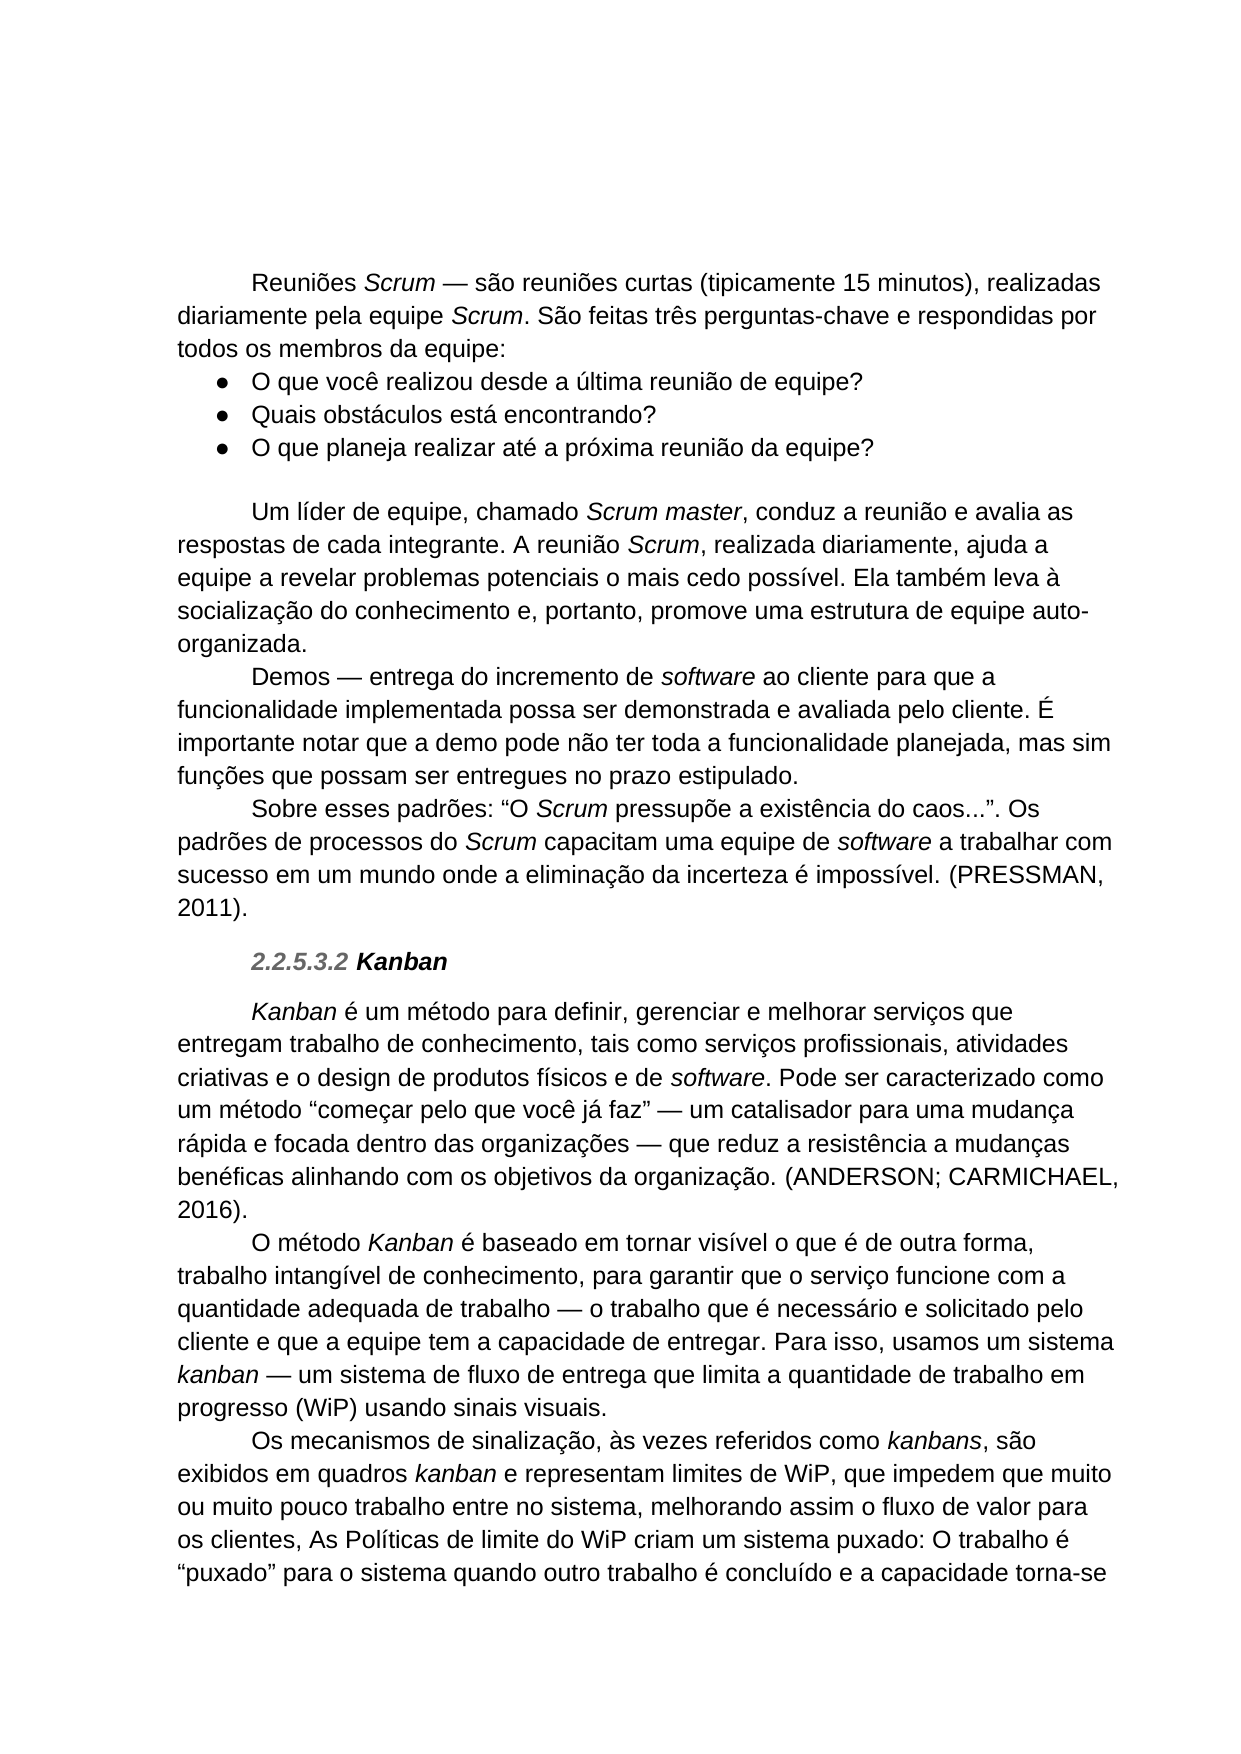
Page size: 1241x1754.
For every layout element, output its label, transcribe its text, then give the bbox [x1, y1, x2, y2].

list O que planeja realizar até a próxima reunião da equipe? [214, 433, 1122, 462]
text Reuniões Scrum — são reuniões curtas (tipicamente 15 minutos), realizadas diariamente pela equipe Scrum. São feitas três perguntas-chave e respondidas por todos os membros da equipe: [177, 268, 1122, 362]
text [177, 1426, 1122, 1587]
list O que você realizou desde a última reunião de equipe? [214, 367, 1122, 396]
text Kanban é um método para definir, gerenciar e melhorar serviços que entregam trabalho de conhecimento, tais como serviços profissionais, atividades criativas e o design de produtos físicos e de software. Pode ser caracterizado como um método “começar pelo que você já faz” — um catalisador para uma mudança rápida e focada dentro das organizações — que reduz a resistência a mudanças benéficas alinhando com os objetivos da organização. (ANDERSON; CARMICHAEL, 2016). [177, 996, 1122, 1223]
text O método Kanban é baseado em tornar visível o que é de outra forma, trabalho intangível de conhecimento, para garantir que o serviço funcione com a quantidade adequada de trabalho — o trabalho que é necessário e solicitado pelo cliente e que a equipe tem a capacidade de entregar. Para isso, usamos um sistema kanban — um sistema de fluxo de entrega que limita a quantidade de trabalho em progresso (WiP) usando sinais visuais. [177, 1228, 1122, 1421]
list Quais obstáculos está encontrando? [214, 400, 1122, 428]
text Sobre esses padrões: “O Scrum pressupõe a existência do caos...”. Os padrões de processos do Scrum capacitam uma equipe de software a trabalhar com sucesso em um mundo onde a eliminação da incerteza é impossível. (PRESSMAN, 2011). [177, 794, 1122, 922]
subtitle Kanban [251, 947, 1122, 976]
text Demos — entrega do incremento de software ao cliente para que a funcionalidade implementada possa ser demonstrada e avaliada pelo cliente. É importante notar que a demo pode não ter toda a funcionalidade planejada, mas sim funções que possam ser entregues no prazo estipulado. [177, 662, 1122, 790]
text Um líder de equipe, chamado Scrum master, conduz a reunião e avalia as respostas de cada integrante. A reunião Scrum, realizada diariamente, ajuda a equipe a revelar problemas potenciais o mais cedo possível. Ela também leva à socialização do conhecimento e, portanto, promove uma estrutura de equipe auto-organizada. [177, 497, 1122, 658]
